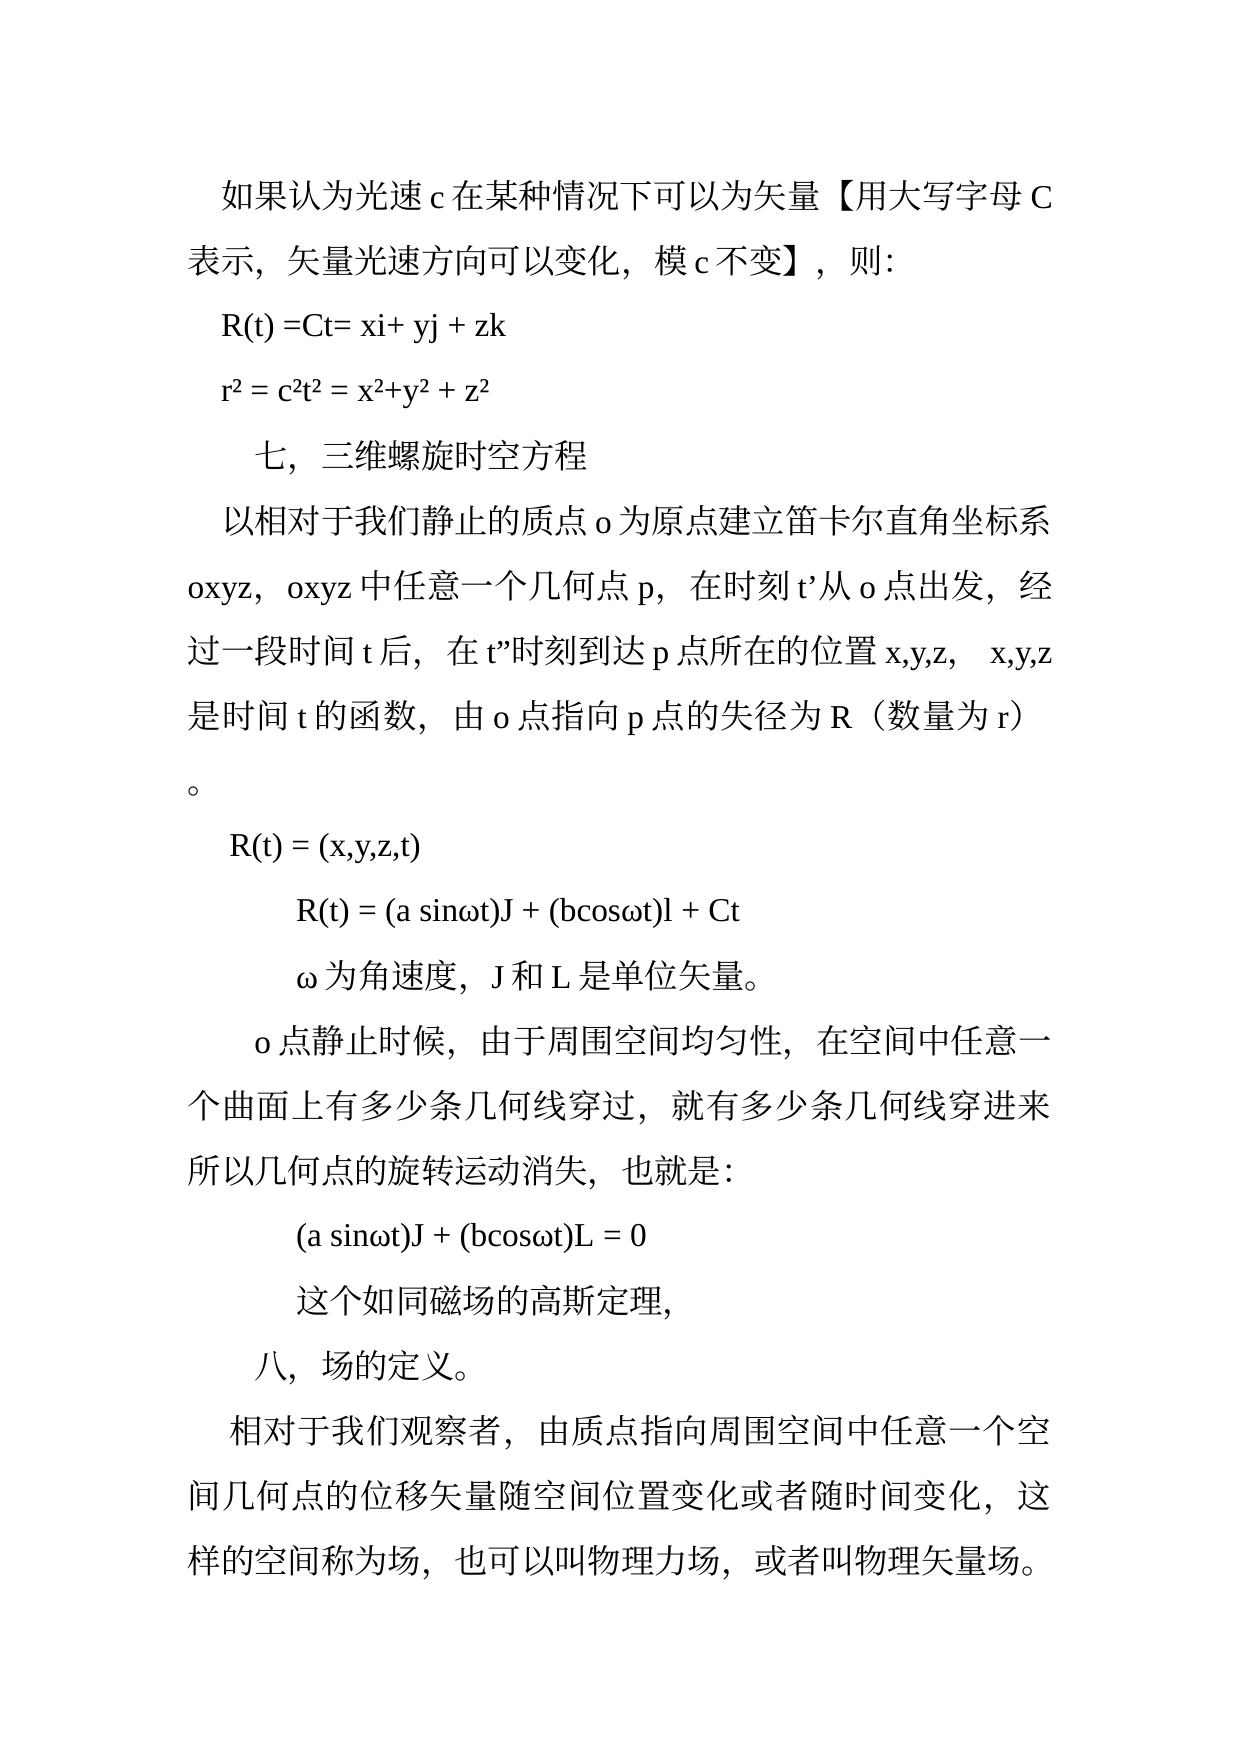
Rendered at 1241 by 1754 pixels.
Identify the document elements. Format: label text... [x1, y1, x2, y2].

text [187, 162, 1053, 422]
text (a sinωt)J + (bcosωt)L = 0 [187, 1202, 1053, 1267]
text 这个如同磁场的高斯定理， [187, 1267, 1053, 1332]
text 八，场的定义。 相对于我们观察者，由质点指向周围空间中任意一个空间几何点的位移矢量随空间位置变化或者随时间变化，这样的空间称为场，也可以叫物理力场，或者叫物理矢量场。 [187, 1332, 1053, 1592]
text 七，三维螺旋时空方程 以相对于我们静止的质点o为原点建立笛卡尔直角坐标系oxyz，oxyz中任意一个几何点p，在时刻t’从o点出发，经过一段时间t后，在t”时刻到达p点所在的位置x,y,z， x,y,z是时间t的函数，由o点指向p点的失径为R（数量为r） 。 R(t) = (x,y,z,t) [187, 422, 1053, 877]
text R(t) = (a sinωt)J + (bcosωt)l + Ct [187, 877, 1053, 942]
text o点静止时候，由于周围空间均匀性，在空间中任意一个曲面上有多少条几何线穿过，就有多少条几何线穿进来，所以几何点的旋转运动消失，也就是： [187, 1007, 1053, 1202]
text ω为角速度，J和L是单位矢量。 [187, 942, 1053, 1007]
